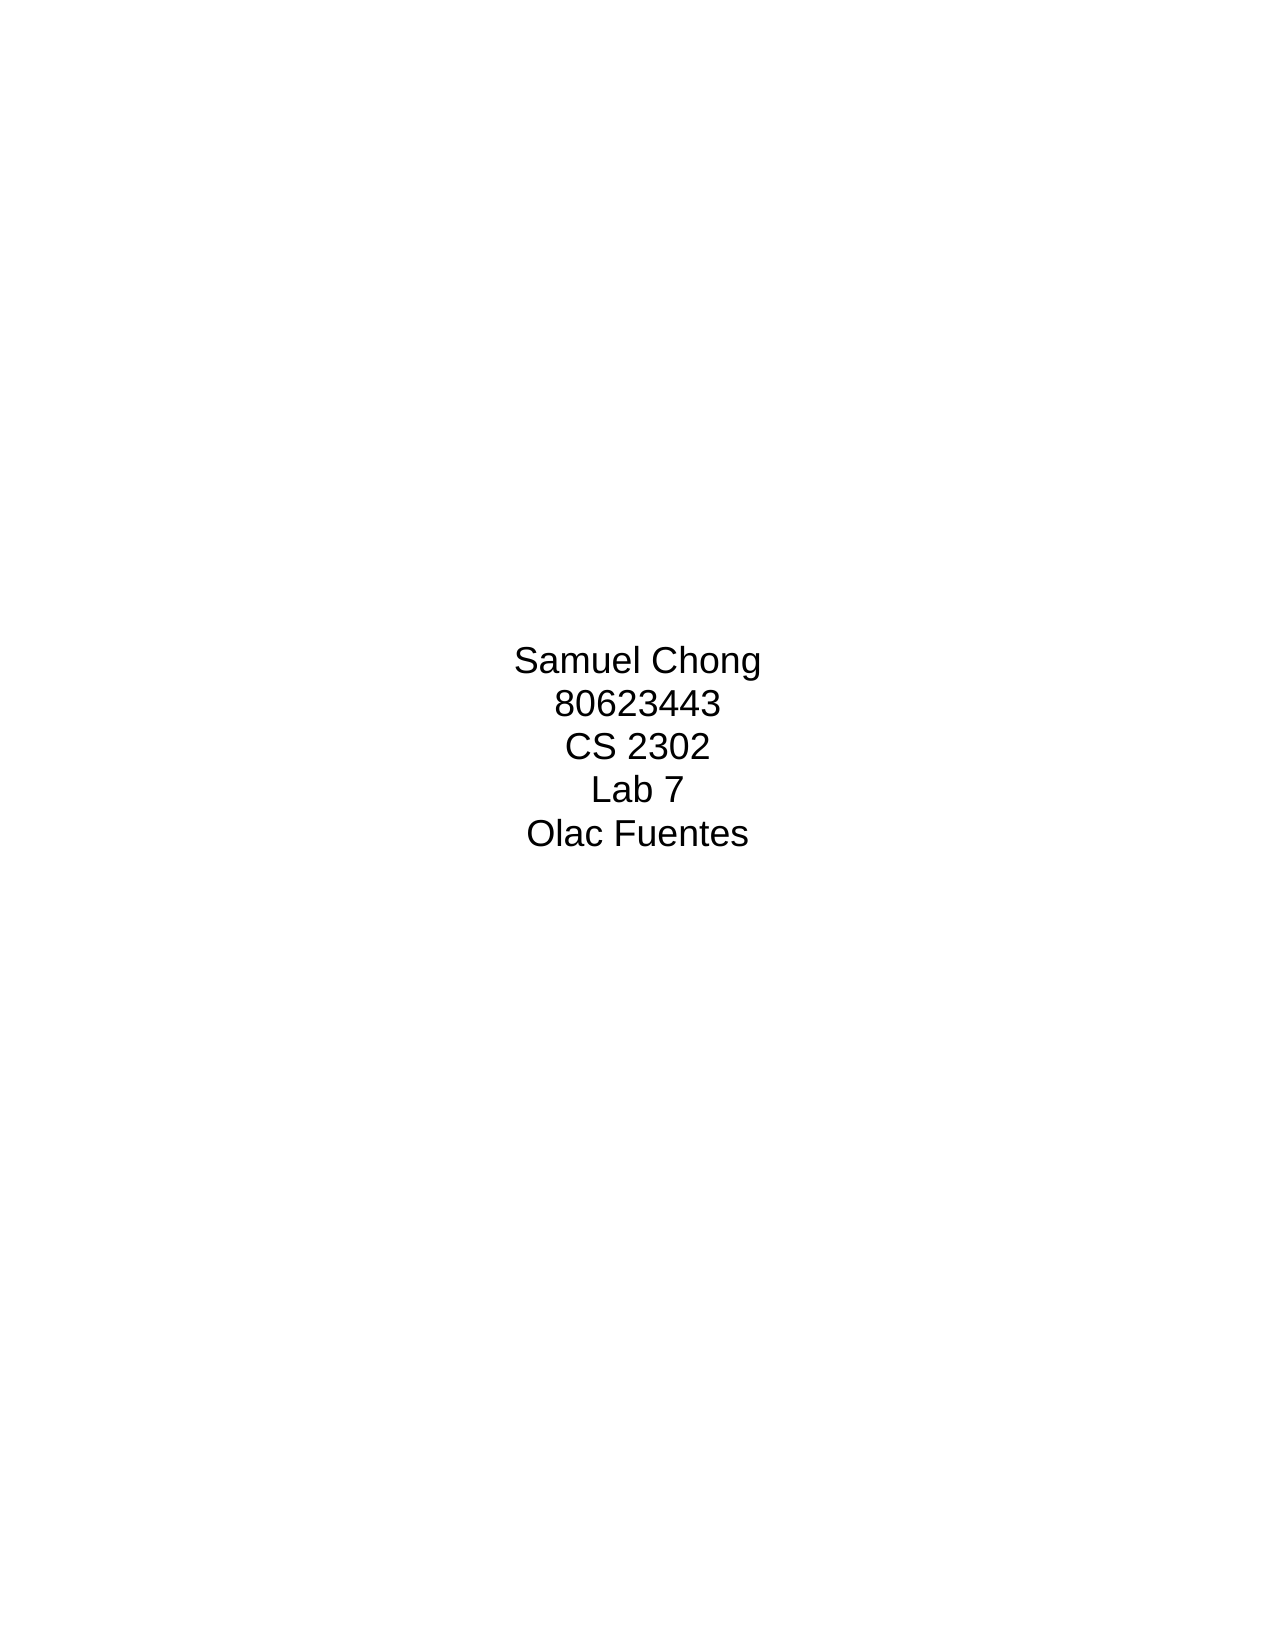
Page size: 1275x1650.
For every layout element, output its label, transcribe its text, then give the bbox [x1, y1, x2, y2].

text CS 2302 [150, 724, 1125, 768]
text Olac Fuentes [150, 811, 1125, 854]
text Samuel Chong [150, 638, 1125, 681]
text 80623443 [150, 681, 1125, 724]
text Lab 7 [150, 768, 1125, 811]
